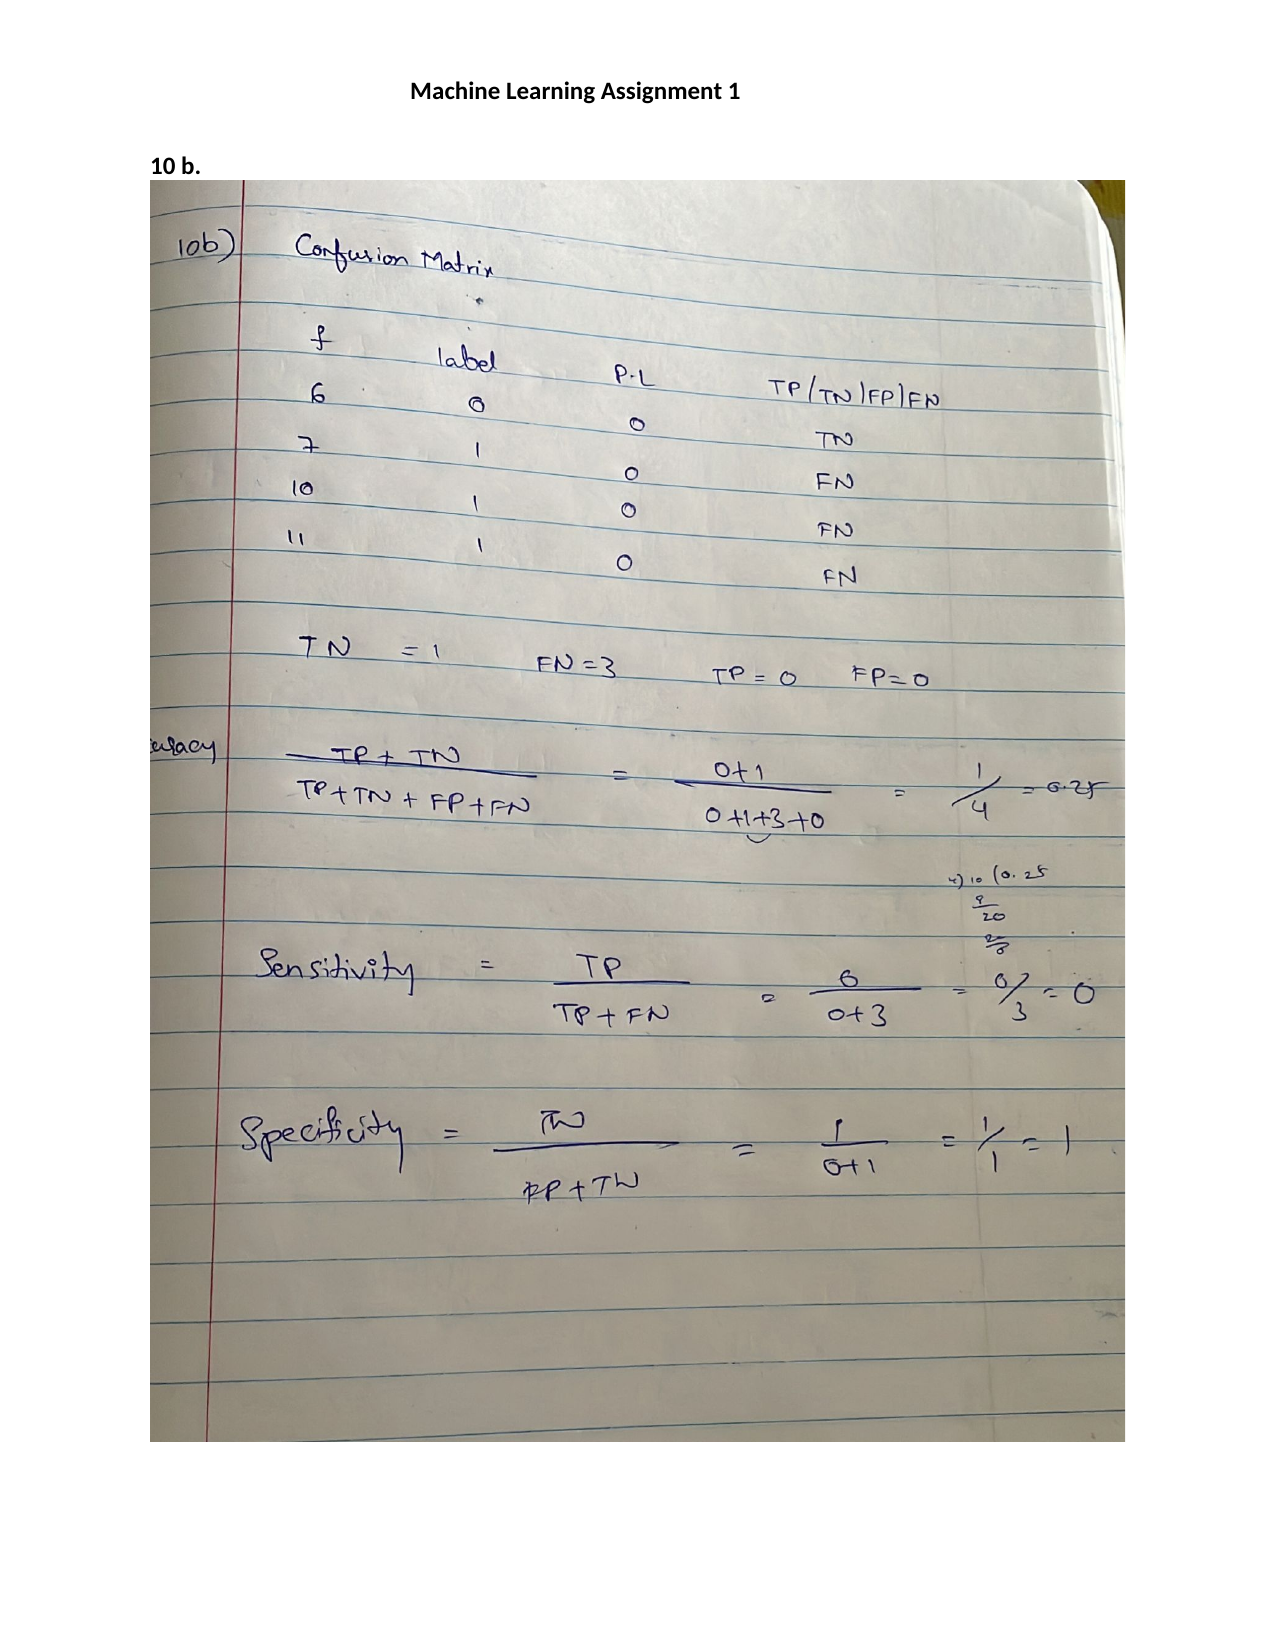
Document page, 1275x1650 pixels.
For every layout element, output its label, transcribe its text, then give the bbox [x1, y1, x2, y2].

picture [150, 180, 1125, 1442]
text 10 b. [150, 150, 1125, 180]
